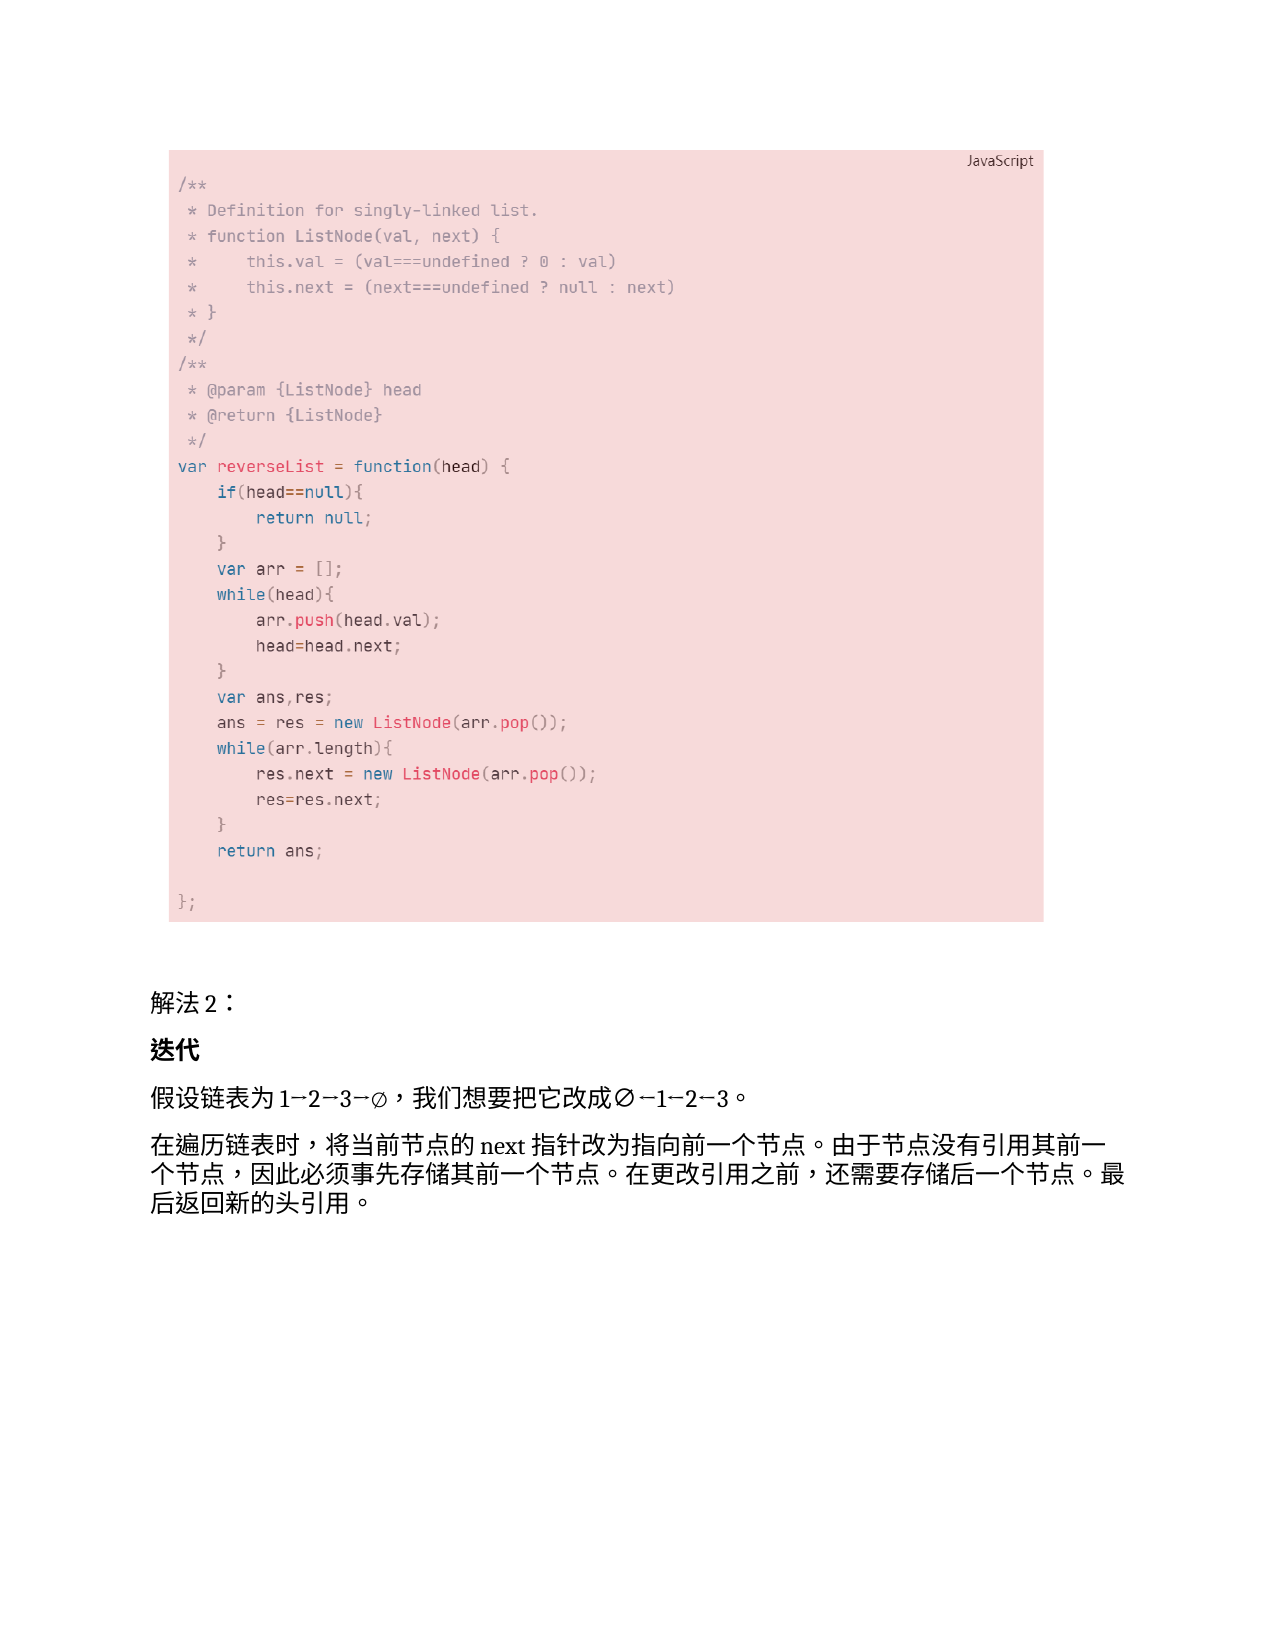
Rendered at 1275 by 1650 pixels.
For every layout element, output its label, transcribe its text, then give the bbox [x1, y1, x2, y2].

text 迭代 [150, 1037, 1125, 1066]
text 解法2： [150, 989, 1125, 1018]
picture [168, 150, 1044, 922]
text 假设链表为1→2→3→∅，我们想要把它改成∅←1←2←3。 [150, 1084, 1125, 1113]
text 在遍历链表时，将当前节点的next 指针改为指向前一个节点。由于节点没有引用其前一个节点，因此必须事先存储其前一个节点。在更改引用之前，还需要存储后一个节点。最后返回新的头引用。 [150, 1132, 1125, 1218]
